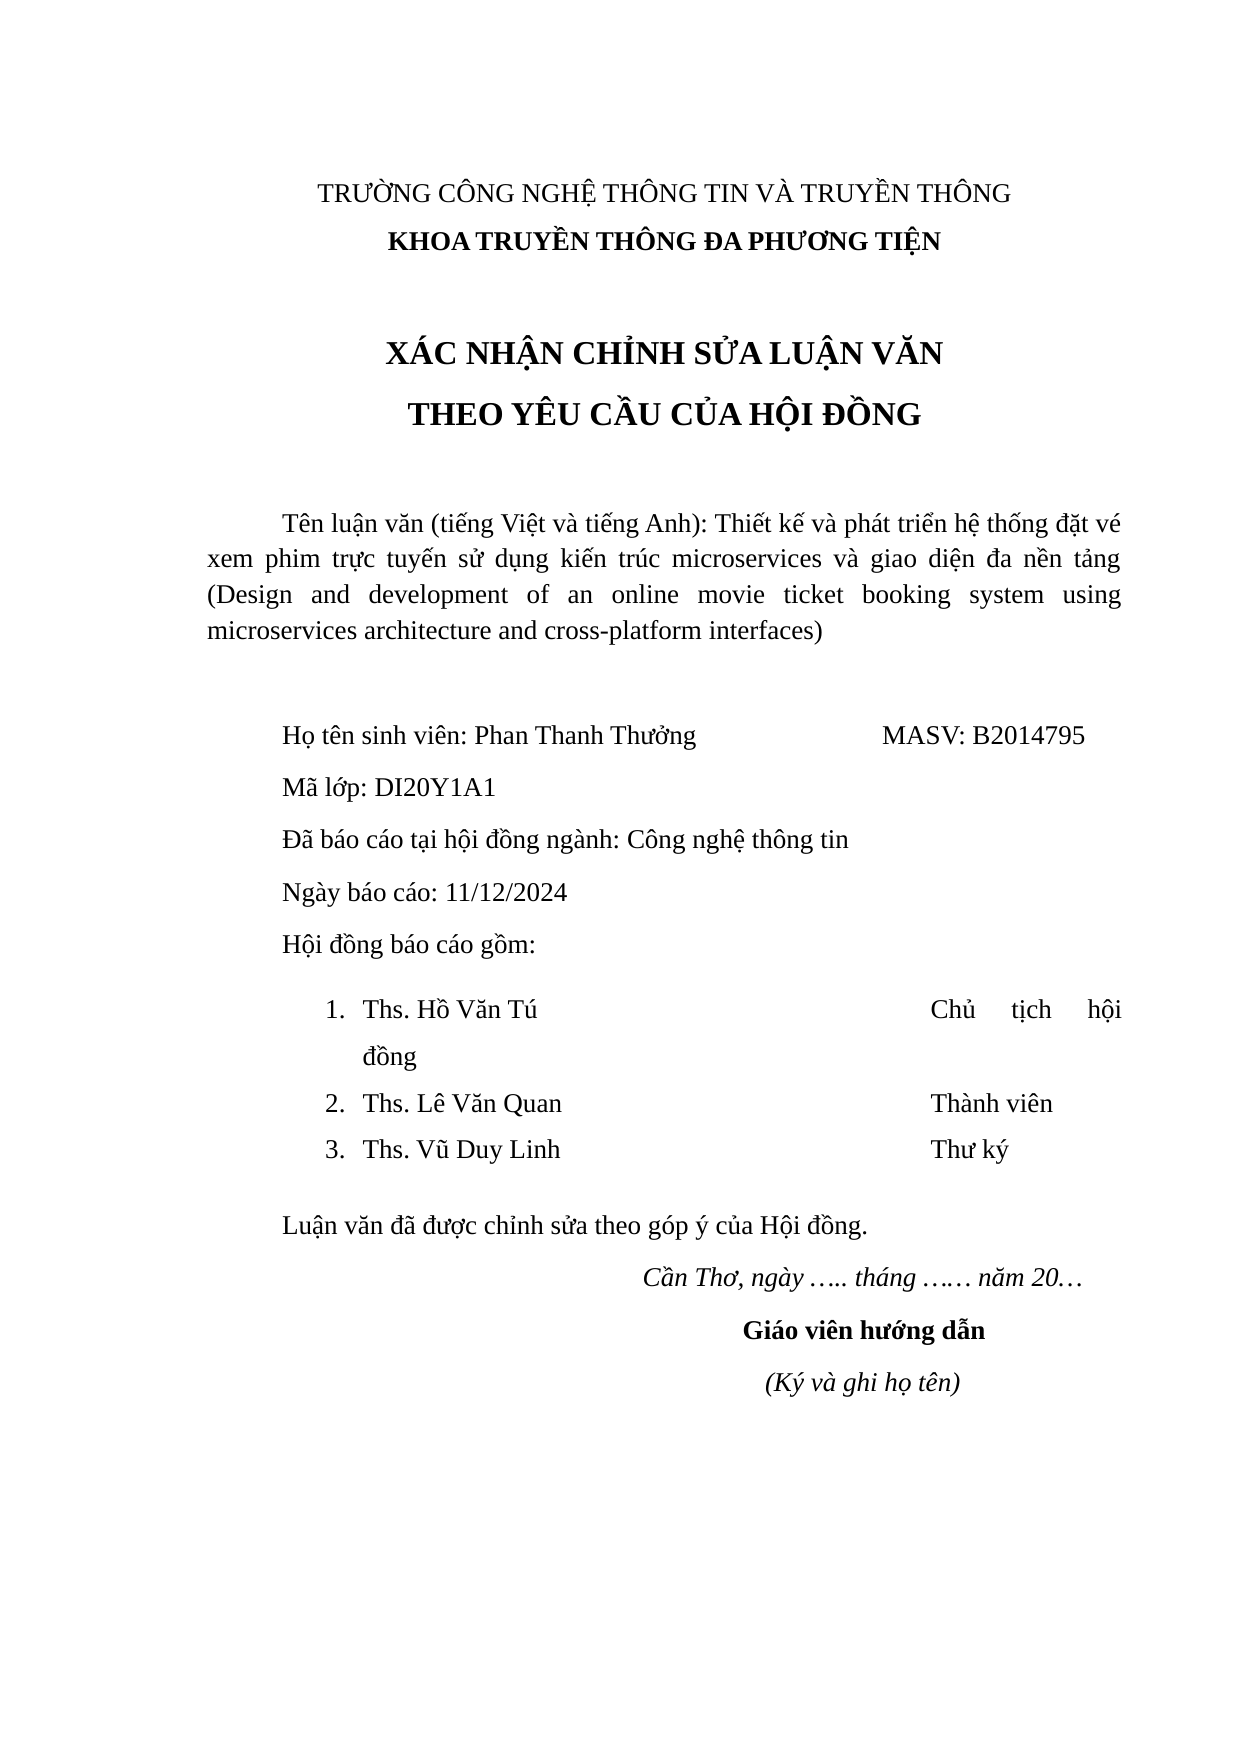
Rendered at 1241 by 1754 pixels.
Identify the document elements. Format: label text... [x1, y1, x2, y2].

text (Ký và ghi họ tên) [207, 1366, 1122, 1397]
text Tên luận văn (tiếng Việt và tiếng Anh): Thiết kế và phát triển hệ thống đặt vé xem phim trực tuyến sử dụng kiến trúc microservices và giao diện đa nền tảng (Design and development of an online movie ticket booking system using microservices architecture and cross-platform interfaces) [207, 507, 1122, 645]
text XÁC NHẬN CHỈNH SỬA LUẬN VĂN [207, 333, 1122, 371]
text TRƯỜNG CÔNG NGHỆ THÔNG TIN VÀ TRUYỀN THÔNG [207, 177, 1122, 208]
text Đã báo cáo tại hội đồng ngành: Công nghệ thông tin [207, 824, 1122, 855]
text Cần Thơ, ngày ….. tháng …… năm 20… [207, 1262, 1122, 1293]
text Giáo viên hướng dẫn [207, 1314, 1122, 1345]
text Luận văn đã được chỉnh sửa theo góp ý của Hội đồng. [207, 1209, 1122, 1240]
list Ths. Hồ Văn Tú Chủ tịch hội đồng [325, 993, 1122, 1071]
text THEO YÊU CẦU CỦA HỘI ĐỒNG [207, 394, 1122, 432]
text Mã lớp: DI20Y1A1 [207, 771, 1122, 802]
list Ths. Lê Văn Quan Thành viên [325, 1087, 1122, 1118]
text KHOA TRUYỀN THÔNG ĐA PHƯƠNG TIỆN [207, 225, 1122, 257]
list Ths. Vũ Duy Linh Thư ký [325, 1133, 1122, 1164]
text Họ tên sinh viên: Phan Thanh Thưởng MASV: B2014795 [207, 719, 1122, 750]
text Ngày báo cáo: 11/12/2024 [207, 876, 1122, 907]
text Hội đồng báo cáo gồm: [207, 928, 1122, 959]
